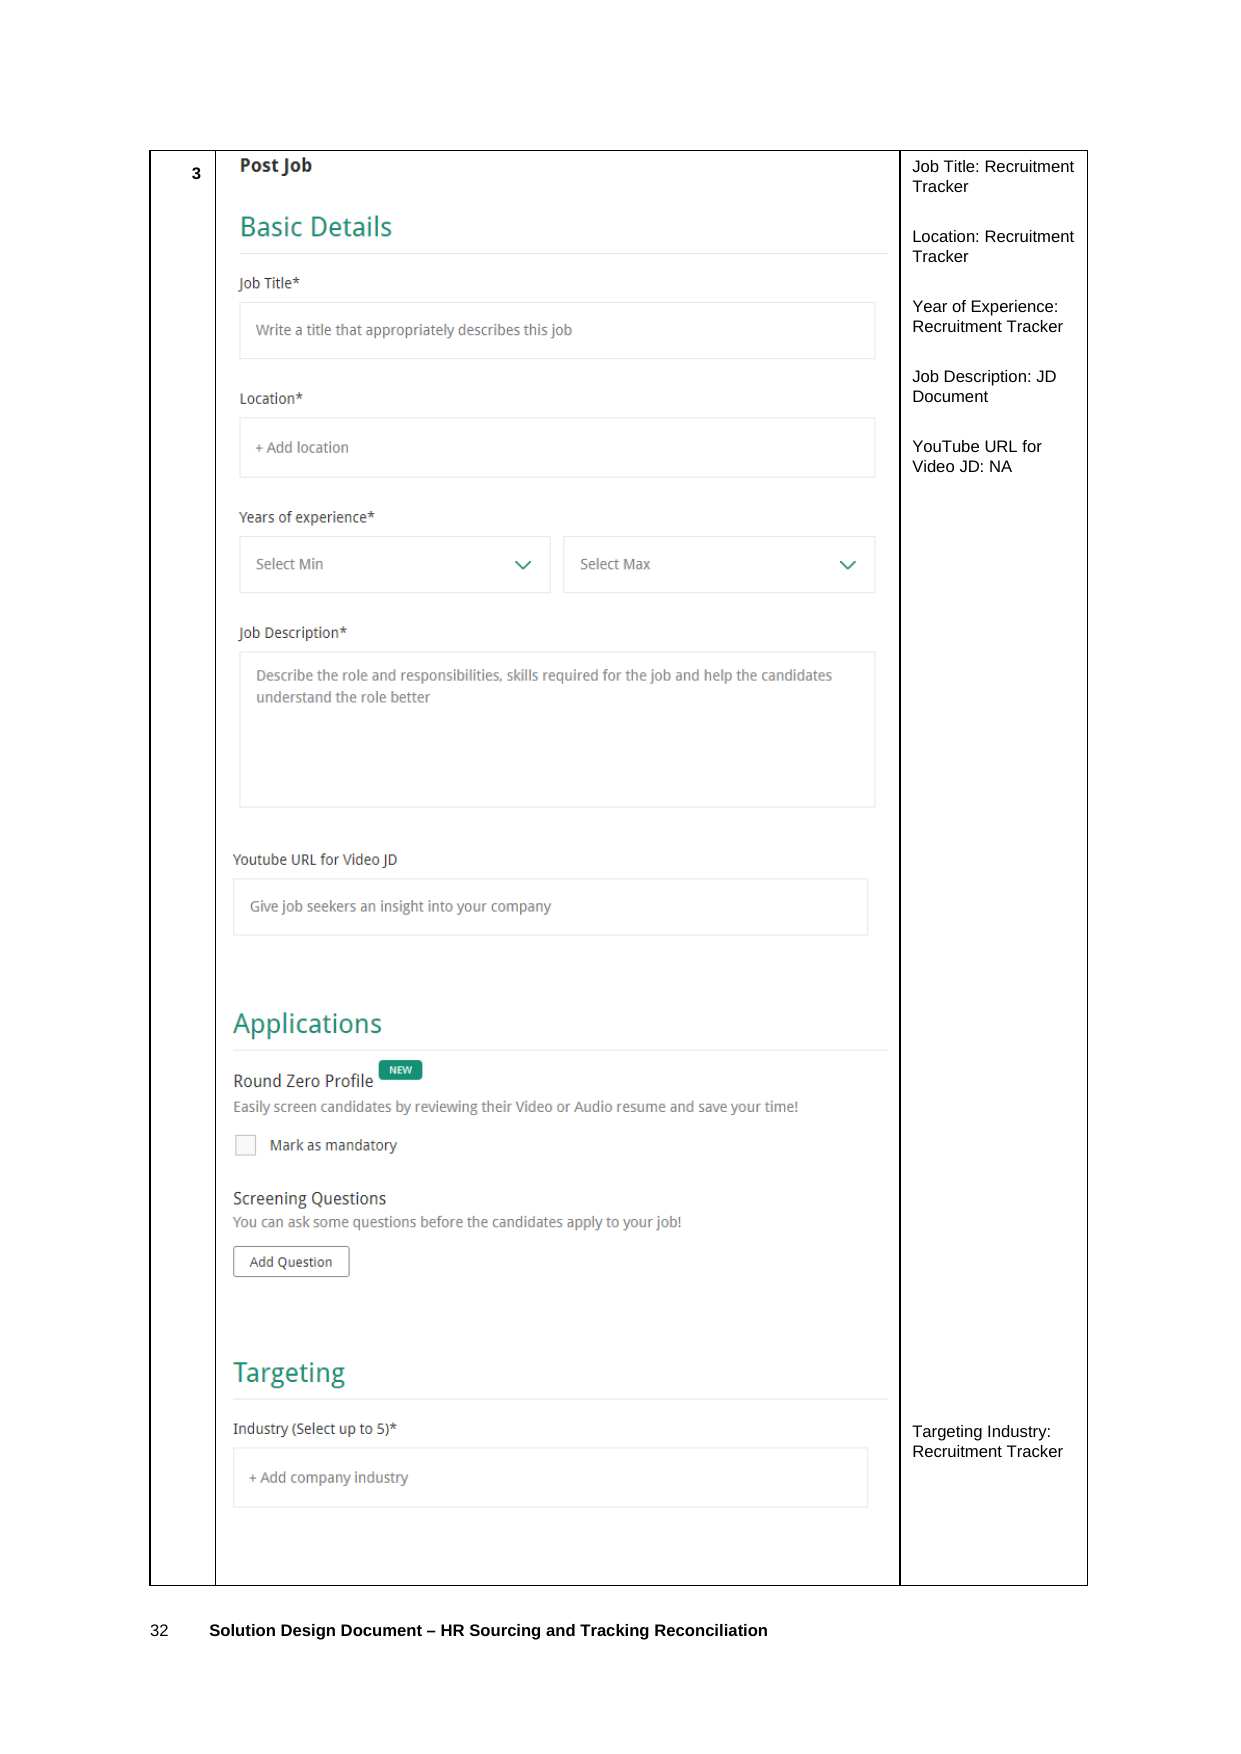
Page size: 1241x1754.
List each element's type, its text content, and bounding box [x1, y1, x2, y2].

picture [227, 842, 888, 1516]
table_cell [901, 151, 1087, 1585]
picture [227, 151, 888, 818]
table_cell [216, 151, 899, 1585]
table_cell 3 [151, 151, 215, 1585]
